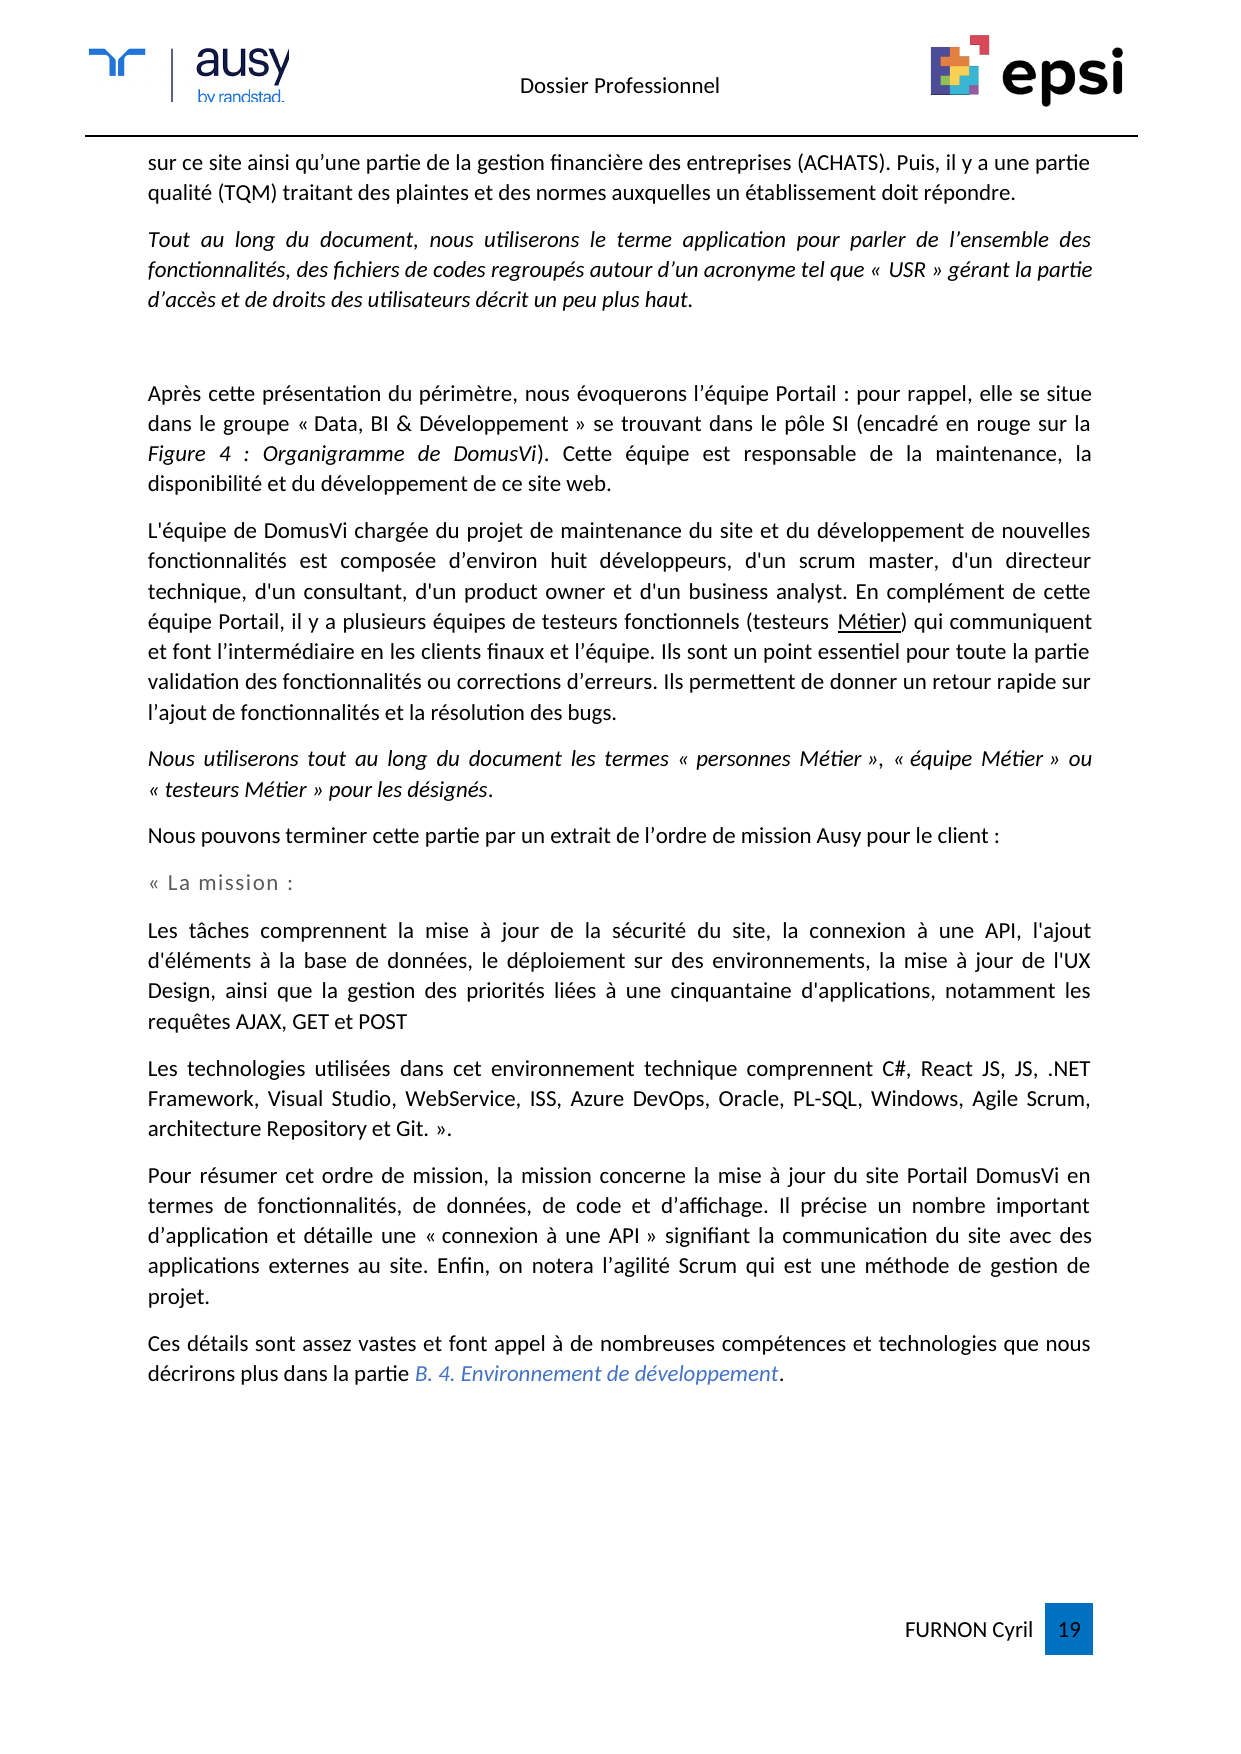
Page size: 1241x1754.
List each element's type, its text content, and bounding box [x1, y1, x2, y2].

text « La mission : [148, 868, 1093, 896]
text Les technologies utilisées dans cet environnement technique comprennent C#, React JS, JS, .NET Framework, Visual Studio, WebService, ISS, Azure DevOps, Oracle, PL-SQL, Windows, Agile Scrum, architecture Repository et Git. ». [148, 1054, 1093, 1142]
text Pour résumer cet ordre de mission, la mission concerne la mise à jour du site Portail DomusVi en termes de fonctionnalités, de données, de code et d’affichage. Il précise un nombre important d’application et détaille une « connexion à une API » signifiant la communication du site avec des applications externes au site. Enfin, on notera l’agilité Scrum qui est une méthode de gestion de projet. [148, 1161, 1093, 1310]
picture [88, 48, 289, 102]
text Tout au long du document, nous utiliserons le terme application pour parler de l’ensemble des fonctionnalités, des fichiers de codes regroupés autour d’un acronyme tel que « USR » gérant la partie d’accès et de droits des utilisateurs décrit un peu plus haut. [148, 225, 1093, 313]
text Ces détails sont assez vastes et font appel à de nombreuses compétences et technologies que nous décrirons plus dans la partie B. 4. Environnement de développement. [148, 1329, 1093, 1387]
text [148, 148, 1093, 206]
text L'équipe de DomusVi chargée du projet de maintenance du site et du développement de nouvelles fonctionnalités est composée d’environ huit développeurs, d'un scrum master, d'un directeur technique, d'un consultant, d'un product owner et d'un business analyst. En complément de cette équipe Portail, il y a plusieurs équipes de testeurs fonctionnels (testeurs Métier) qui communiquent et font l’intermédiaire en les clients finaux et l’équipe. Ils sont un point essentiel pour toute la partie validation des fonctionnalités ou corrections d’erreurs. Ils permettent de donner un retour rapide sur l’ajout de fonctionnalités et la résolution des bugs. [148, 516, 1093, 726]
text Après cette présentation du périmètre, nous évoquerons l’équipe Portail : pour rappel, elle se situe dans le groupe « Data, BI & Développement » se trouvant dans le pôle SI (encadré en rouge sur la Figure 4 : Organigramme de DomusVi). Cette équipe est responsable de la maintenance, la disponibilité et du développement de ce site web. [148, 379, 1093, 497]
text Nous pouvons terminer cette partie par un extrait de l’ordre de mission Ausy pour le client : [148, 822, 1093, 849]
text Les tâches comprennent la mise à jour de la sécurité du site, la connexion à une API, l'ajout d'éléments à la base de données, le déploiement sur des environnements, la mise à jour de l'UX Design, ainsi que la gestion des priorités liées à une cinquantaine d'applications, notamment les requêtes AJAX, GET et POST [148, 916, 1093, 1035]
text Nous utiliserons tout au long du document les termes « personnes Métier », « équipe Métier » ou « testeurs Métier » pour les désignés. [148, 744, 1093, 803]
